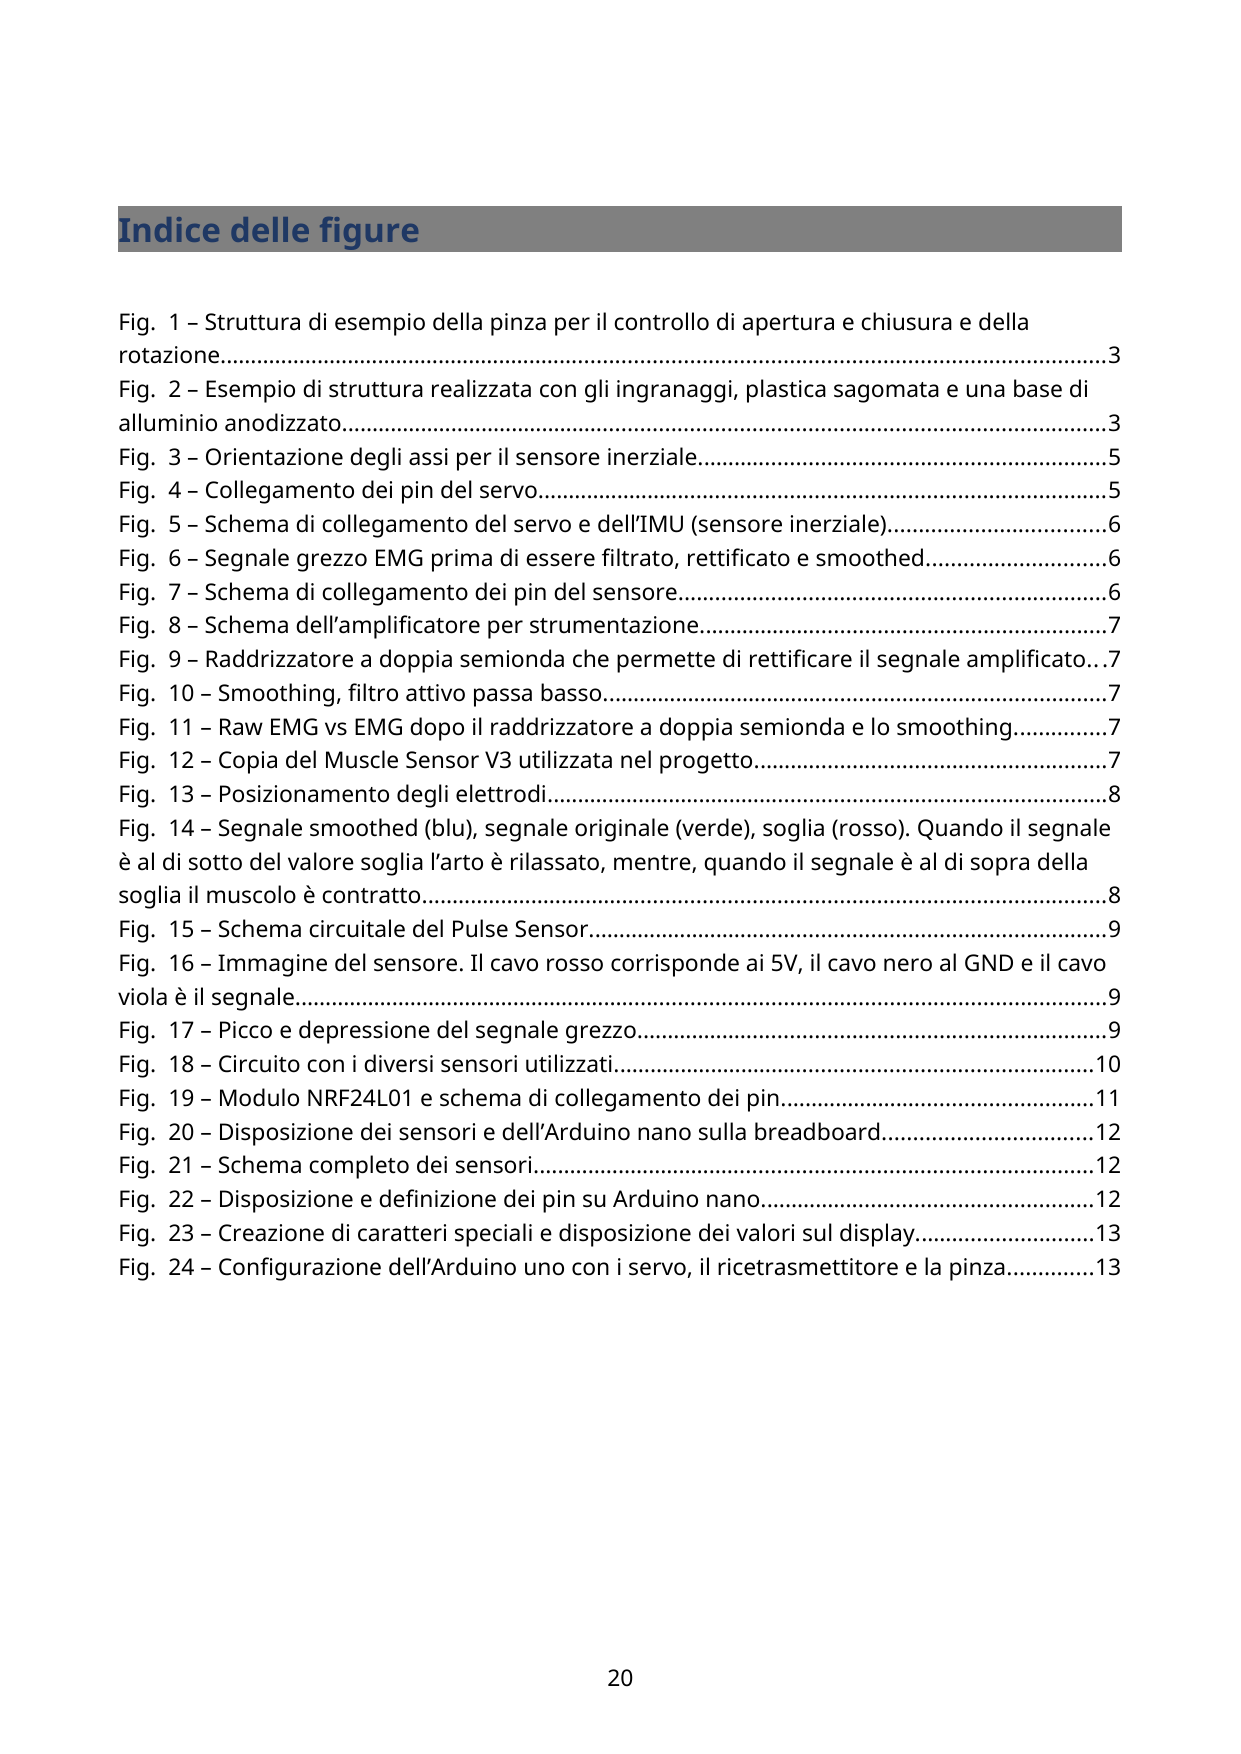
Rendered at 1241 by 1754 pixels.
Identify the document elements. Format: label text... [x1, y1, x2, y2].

text Fig. 23 – Creazione di caratteri speciali e disposizione dei valori sul display. 13 [118, 1217, 1122, 1248]
text Fig. 24 – Configurazione dell’Arduino uno con i servo, il ricetrasmettitore e la pinza. 13 [118, 1251, 1122, 1282]
text Fig. 14 – Segnale smoothed (blu), segnale originale (verde), soglia (rosso). Quando il segnale è al di sotto del valore soglia l’arto è rilassato, mentre, quando il segnale è al di sopra della soglia il muscolo è contratto. 8 [118, 812, 1122, 911]
text Fig. 8 – Schema dell’amplificatore per strumentazione. 7 [118, 609, 1122, 641]
text Fig. 22 – Disposizione e definizione dei pin su Arduino nano. 12 [118, 1183, 1122, 1214]
text Fig. 15 – Schema circuitale del Pulse Sensor. 9 [118, 913, 1122, 944]
subtitle Indice delle figure [118, 206, 1122, 252]
text Fig. 19 – Modulo NRF24L01 e schema di collegamento dei pin. 11 [118, 1082, 1122, 1113]
text Fig. 18 – Circuito con i diversi sensori utilizzati. 10 [118, 1048, 1122, 1079]
text Fig. 3 – Orientazione degli assi per il sensore inerziale. 5 [118, 441, 1122, 472]
text Fig. 2 – Esempio di struttura realizzata con gli ingranaggi, plastica sagomata e una base di alluminio anodizzato. 3 [118, 373, 1122, 438]
text Fig. 6 – Segnale grezzo EMG prima di essere filtrato, rettificato e smoothed. 6 [118, 542, 1122, 573]
text Fig. 13 – Posizionamento degli elettrodi. 8 [118, 778, 1122, 809]
text Fig. 21 – Schema completo dei sensori. 12 [118, 1149, 1122, 1181]
text Fig. 9 – Raddrizzatore a doppia semionda che permette di rettificare il segnale amplificato. 7 [118, 643, 1122, 674]
text Fig. 4 – Collegamento dei pin del servo. 5 [118, 474, 1122, 506]
text Fig. 1 – Struttura di esempio della pinza per il controllo di apertura e chiusura e della rotazione 3 [118, 306, 1122, 371]
text Fig. 16 – Immagine del sensore. Il cavo rosso corrisponde ai 5V, il cavo nero al GND e il cavo viola è il segnale. 9 [118, 947, 1122, 1012]
text Fig. 7 – Schema di collegamento dei pin del sensore. 6 [118, 576, 1122, 607]
text Fig. 20 – Disposizione dei sensori e dell’Arduino nano sulla breadboard. 12 [118, 1116, 1122, 1147]
text Fig. 12 – Copia del Muscle Sensor V3 utilizzata nel progetto. 7 [118, 744, 1122, 776]
text Fig. 5 – Schema di collegamento del servo e dell’IMU (sensore inerziale). 6 [118, 508, 1122, 539]
text Fig. 10 – Smoothing, filtro attivo passa basso. 7 [118, 677, 1122, 708]
text Fig. 17 – Picco e depressione del segnale grezzo. 9 [118, 1014, 1122, 1046]
text Fig. 11 – Raw EMG vs EMG dopo il raddrizzatore a doppia semionda e lo smoothing. 7 [118, 711, 1122, 742]
